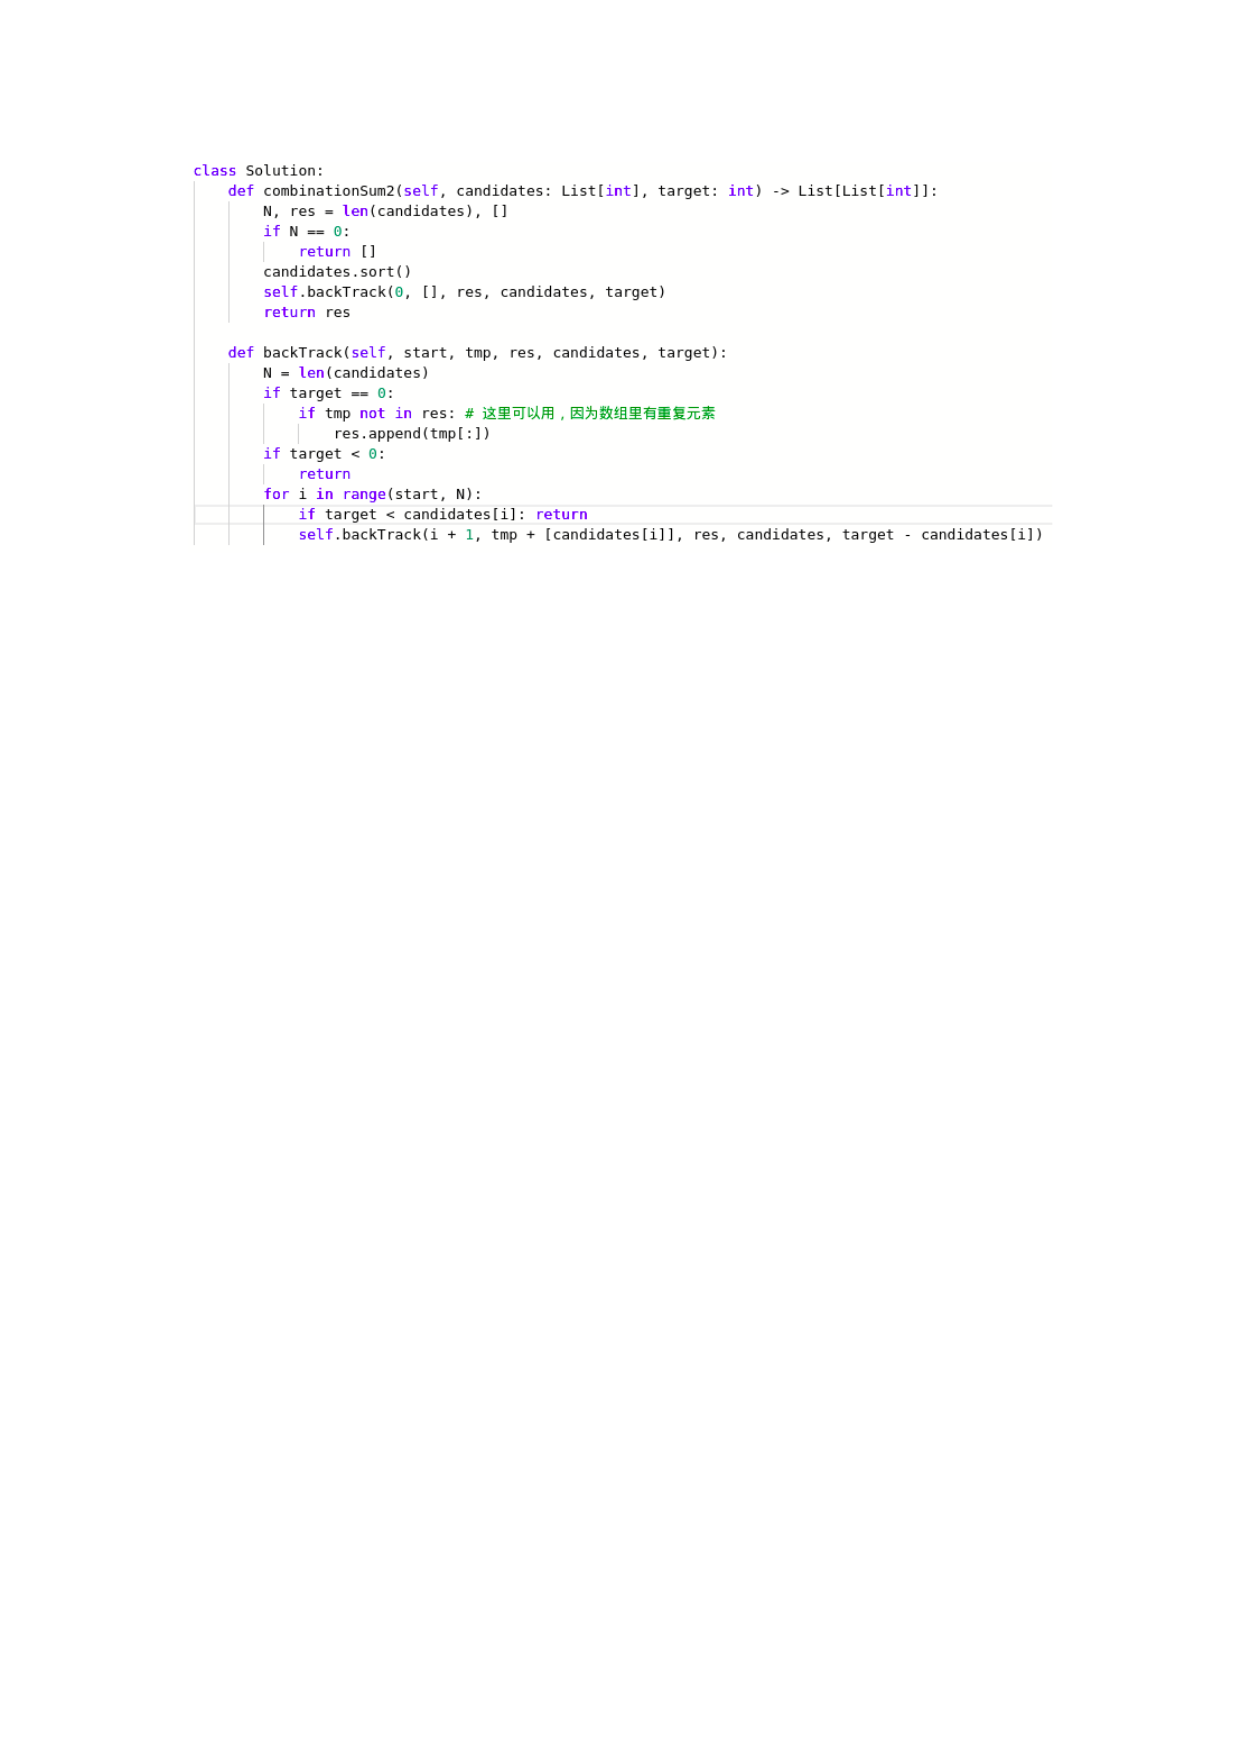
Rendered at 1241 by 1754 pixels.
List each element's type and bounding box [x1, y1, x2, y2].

picture [187, 162, 1053, 553]
